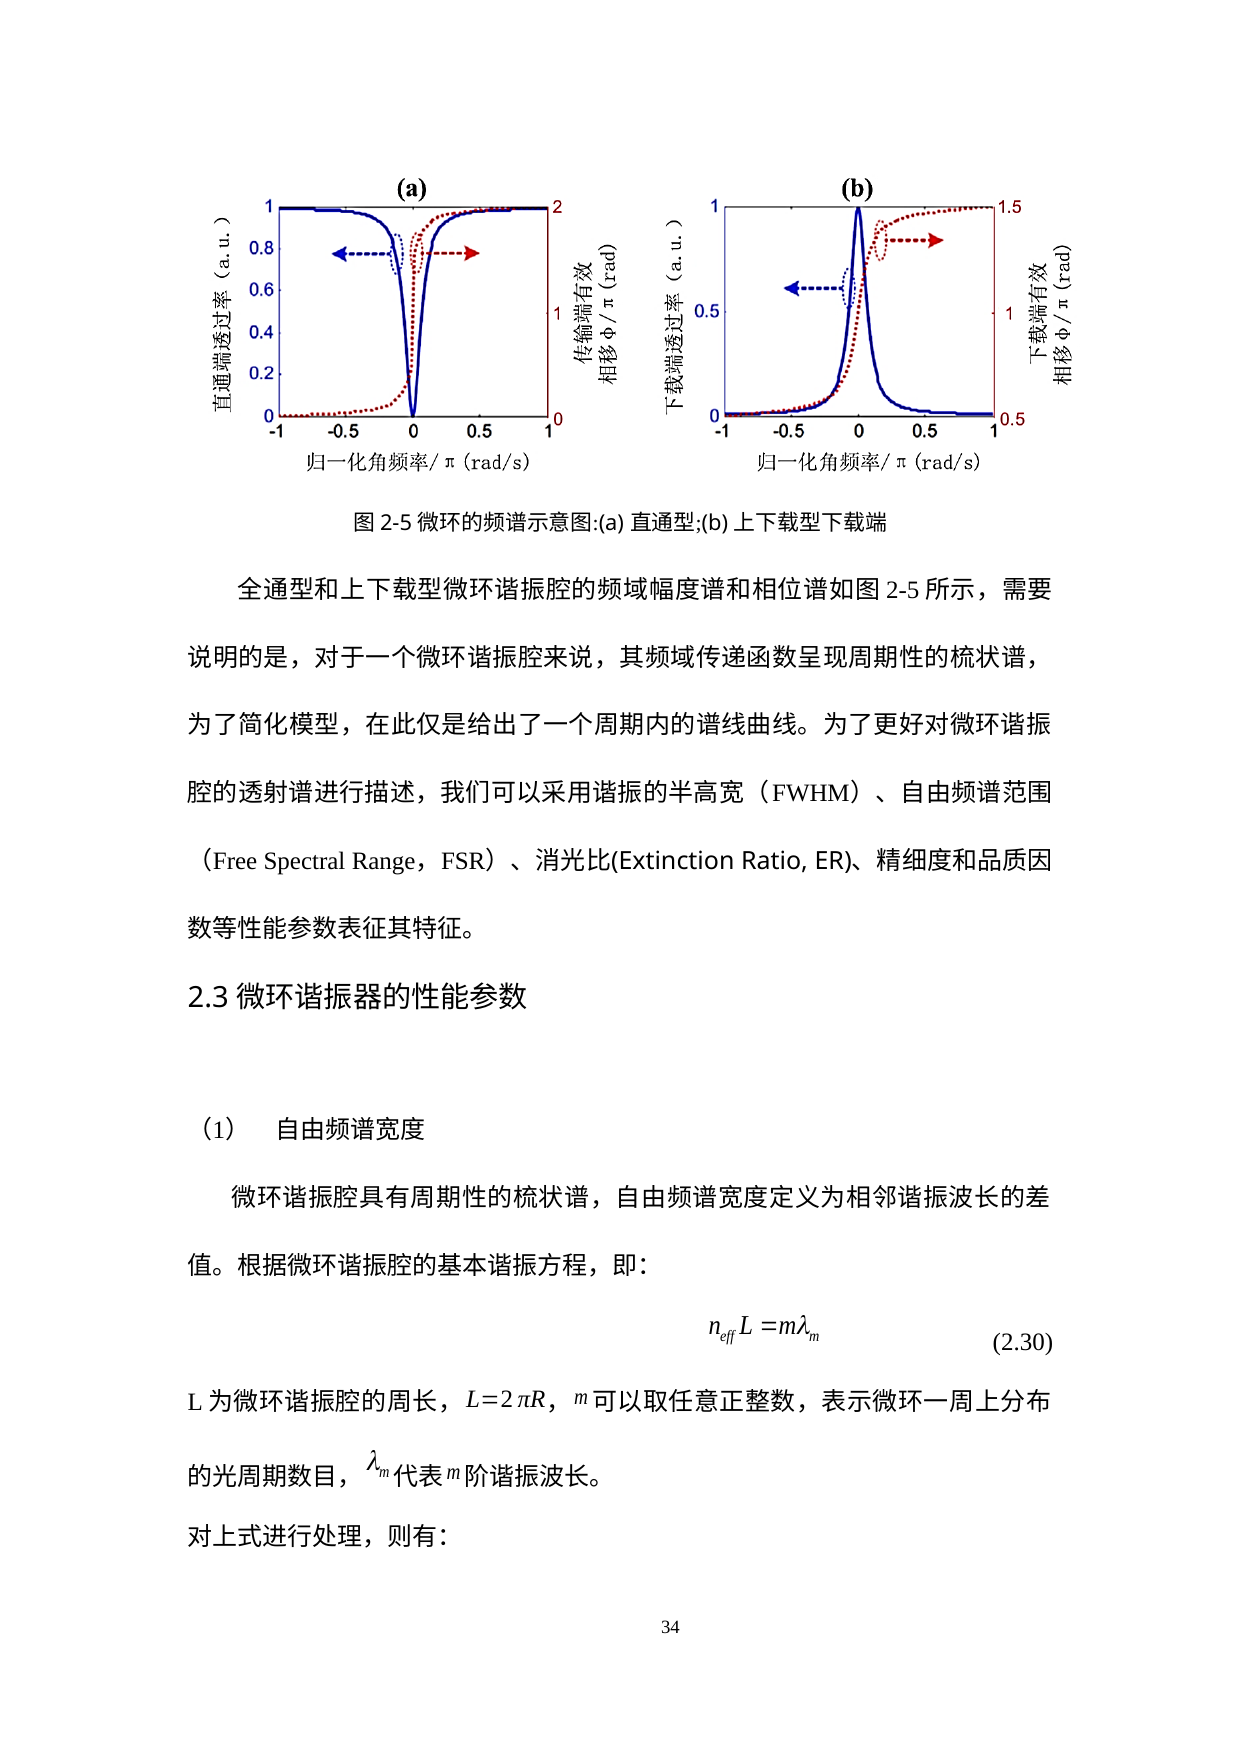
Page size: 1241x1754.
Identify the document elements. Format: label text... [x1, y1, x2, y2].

list 自由频谱宽度 [187, 1093, 1053, 1161]
text 微环谐振腔具有周期性的梳状谱，自由频谱宽度定义为相邻谐振波长的差值。根据微环谐振腔的基本谐振方程，即： [187, 1161, 1053, 1297]
text (2.30) [187, 1297, 1053, 1365]
text 对上式进行处理，则有： [187, 1501, 1053, 1569]
picture [187, 163, 1111, 489]
text 图2-5 微环的频谱示意图:(a) 直通型;(b) 上下载型下载端 [187, 503, 1053, 537]
text 全通型和上下载型微环谐振腔的频域幅度谱和相位谱如图2-5所示，需要说明的是，对于一个微环谐振腔来说，其频域传递函数呈现周期性的梳状谱，为了简化模型，在此仅是给出了一个周期内的谱线曲线。为了更好对微环谐振腔的透射谱进行描述，我们可以采用谐振的半高宽（FWHM）、自由频谱范围（Free Spectral Range，FSR）、消光比(Extinction Ratio, ER)、精细度和品质因数等性能参数表征其特征。 [187, 553, 1053, 961]
text L为微环谐振腔的周长，，可以取任意正整数，表示微环一周上分布的光周期数目，代表阶谐振波长。 [187, 1365, 1053, 1501]
subtitle 2.3 微环谐振器的性能参数 [187, 961, 1053, 1029]
